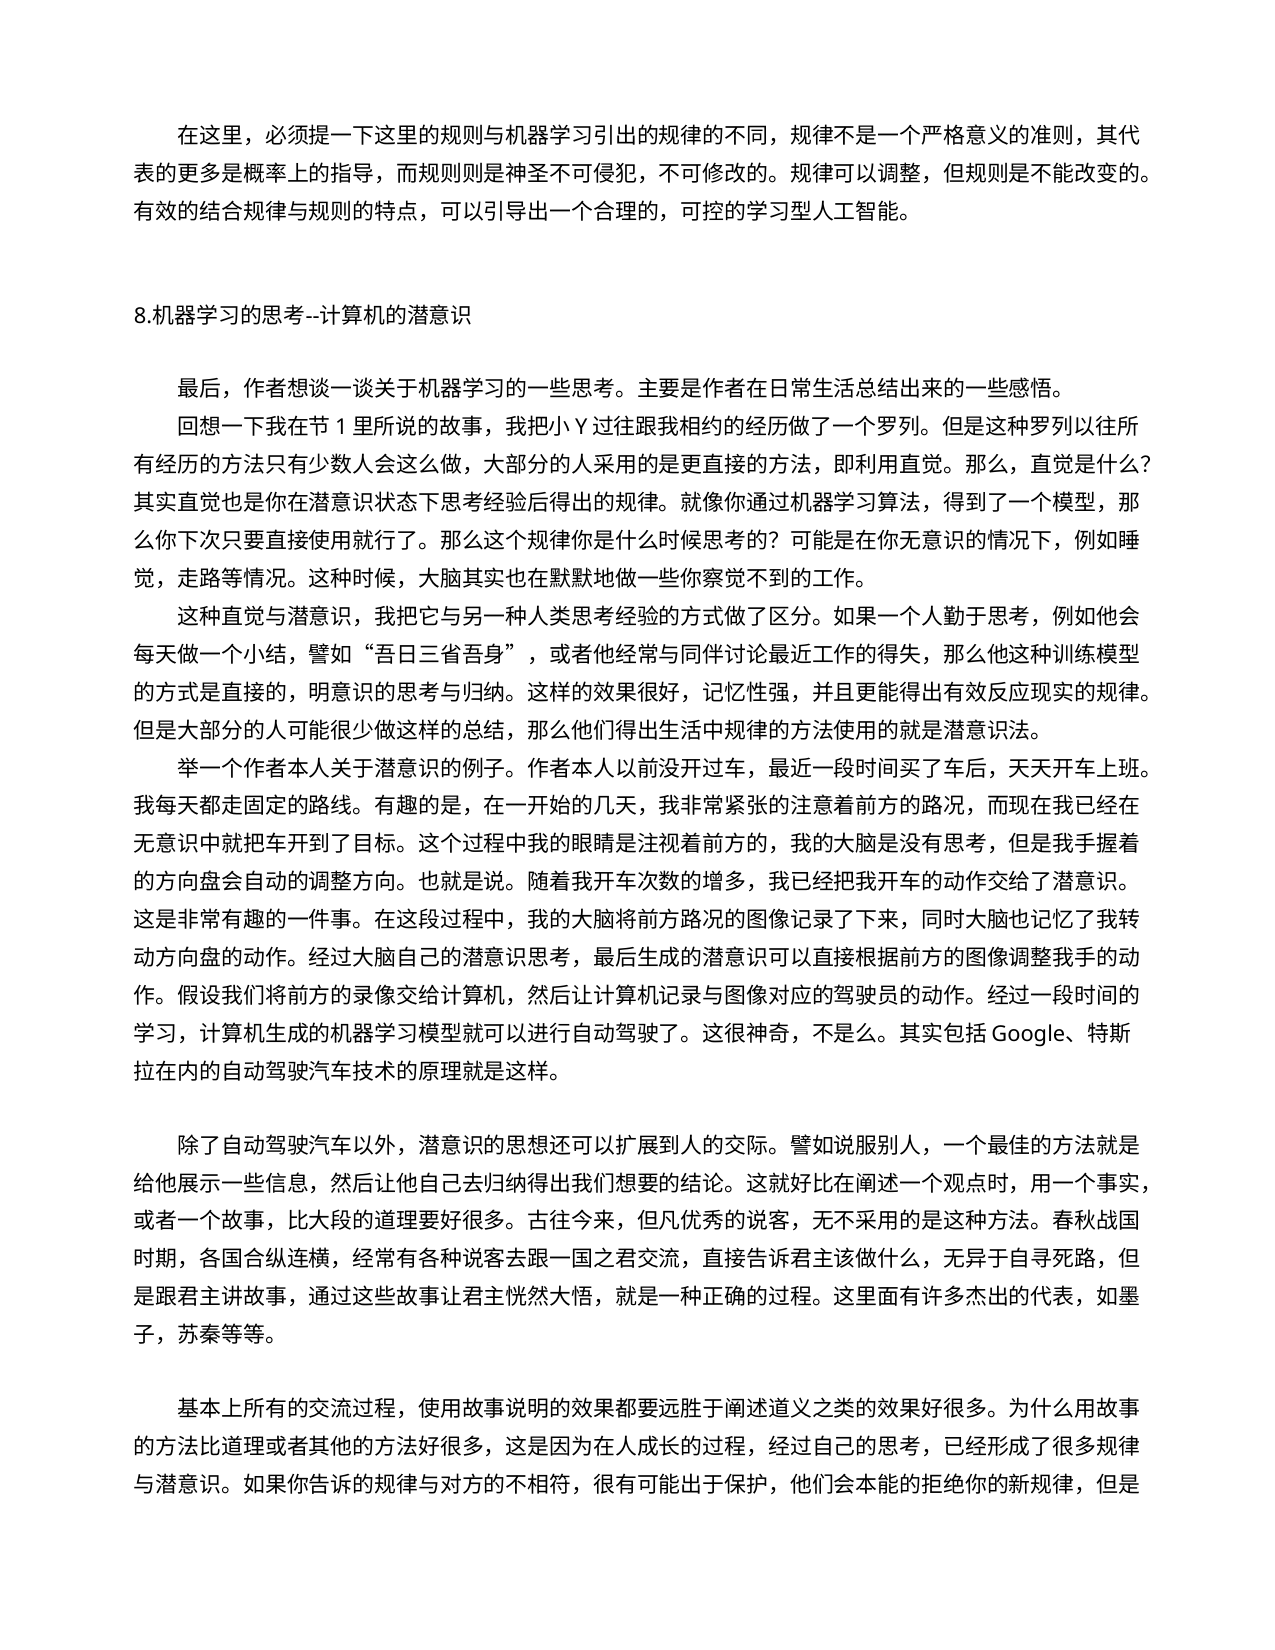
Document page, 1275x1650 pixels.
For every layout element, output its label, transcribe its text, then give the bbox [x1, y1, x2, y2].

text 回想一下我在节1里所说的故事，我把小Y过往跟我相约的经历做了一个罗列。但是这种罗列以往所有经历的方法只有少数人会这么做，大部分的人采用的是更直接的方法，即利用直觉。那么，直觉是什么？其实直觉也是你在潜意识状态下思考经验后得出的规律。就像你通过机器学习算法，得到了一个模型，那么你下次只要直接使用就行了。那么这个规律你是什么时候思考的？可能是在你无意识的情况下，例如睡觉，走路等情况。这种时候，大脑其实也在默默地做一些你察觉不到的工作。 [134, 409, 1141, 593]
text 在这里，必须提一下这里的规则与机器学习引出的规律的不同，规律不是一个严格意义的准则，其代表的更多是概率上的指导，而规则则是神圣不可侵犯，不可修改的。规律可以调整，但规则是不能改变的。有效的结合规律与规则的特点，可以引导出一个合理的，可控的学习型人工智能。 [134, 118, 1141, 226]
text 8.机器学习的思考--计算机的潜意识 最后，作者想谈一谈关于机器学习的一些思考。主要是作者在日常生活总结出来的一些感悟。 [134, 298, 1141, 403]
text 这种直觉与潜意识，我把它与另一种人类思考经验的方式做了区分。如果一个人勤于思考，例如他会每天做一个小结，譬如“吾日三省吾身”，或者他经常与同伴讨论最近工作的得失，那么他这种训练模型的方式是直接的，明意识的思考与归纳。这样的效果很好，记忆性强，并且更能得出有效反应现实的规律。但是大部分的人可能很少做这样的总结，那么他们得出生活中规律的方法使用的就是潜意识法。 [134, 599, 1141, 744]
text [134, 751, 1141, 1498]
